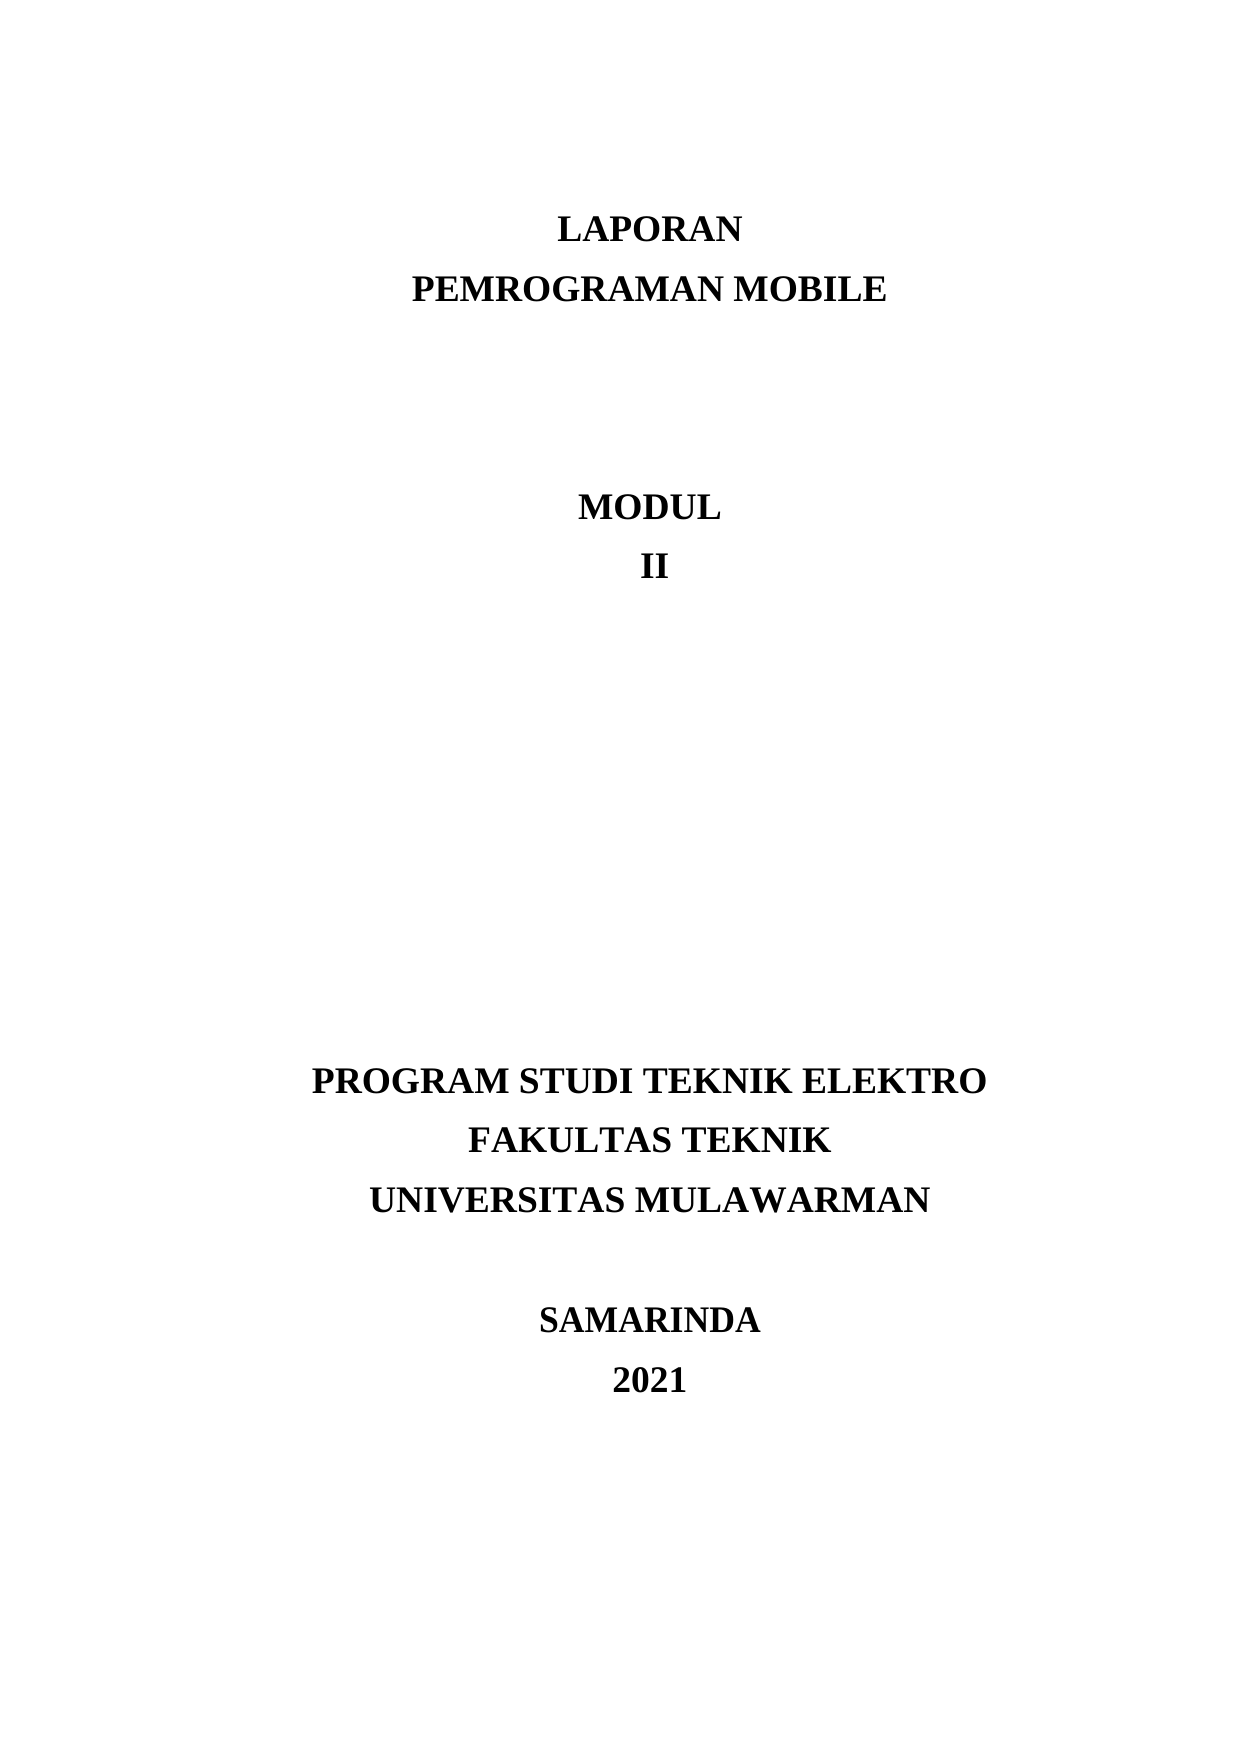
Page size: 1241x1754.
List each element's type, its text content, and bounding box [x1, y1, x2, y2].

text LAPORAN [207, 207, 1092, 250]
text PEMROGRAMAN MOBILE [207, 267, 1092, 310]
text II [207, 544, 1092, 587]
text PROGRAM STUDI TEKNIK ELEKTRO [207, 1058, 1092, 1101]
text SAMARINDA [207, 1297, 1092, 1340]
text FAKULTAS TEKNIK [207, 1118, 1092, 1161]
text UNIVERSITAS MULAWARMAN [207, 1178, 1092, 1221]
text MODUL [207, 484, 1092, 527]
text 2021 [207, 1357, 1092, 1400]
